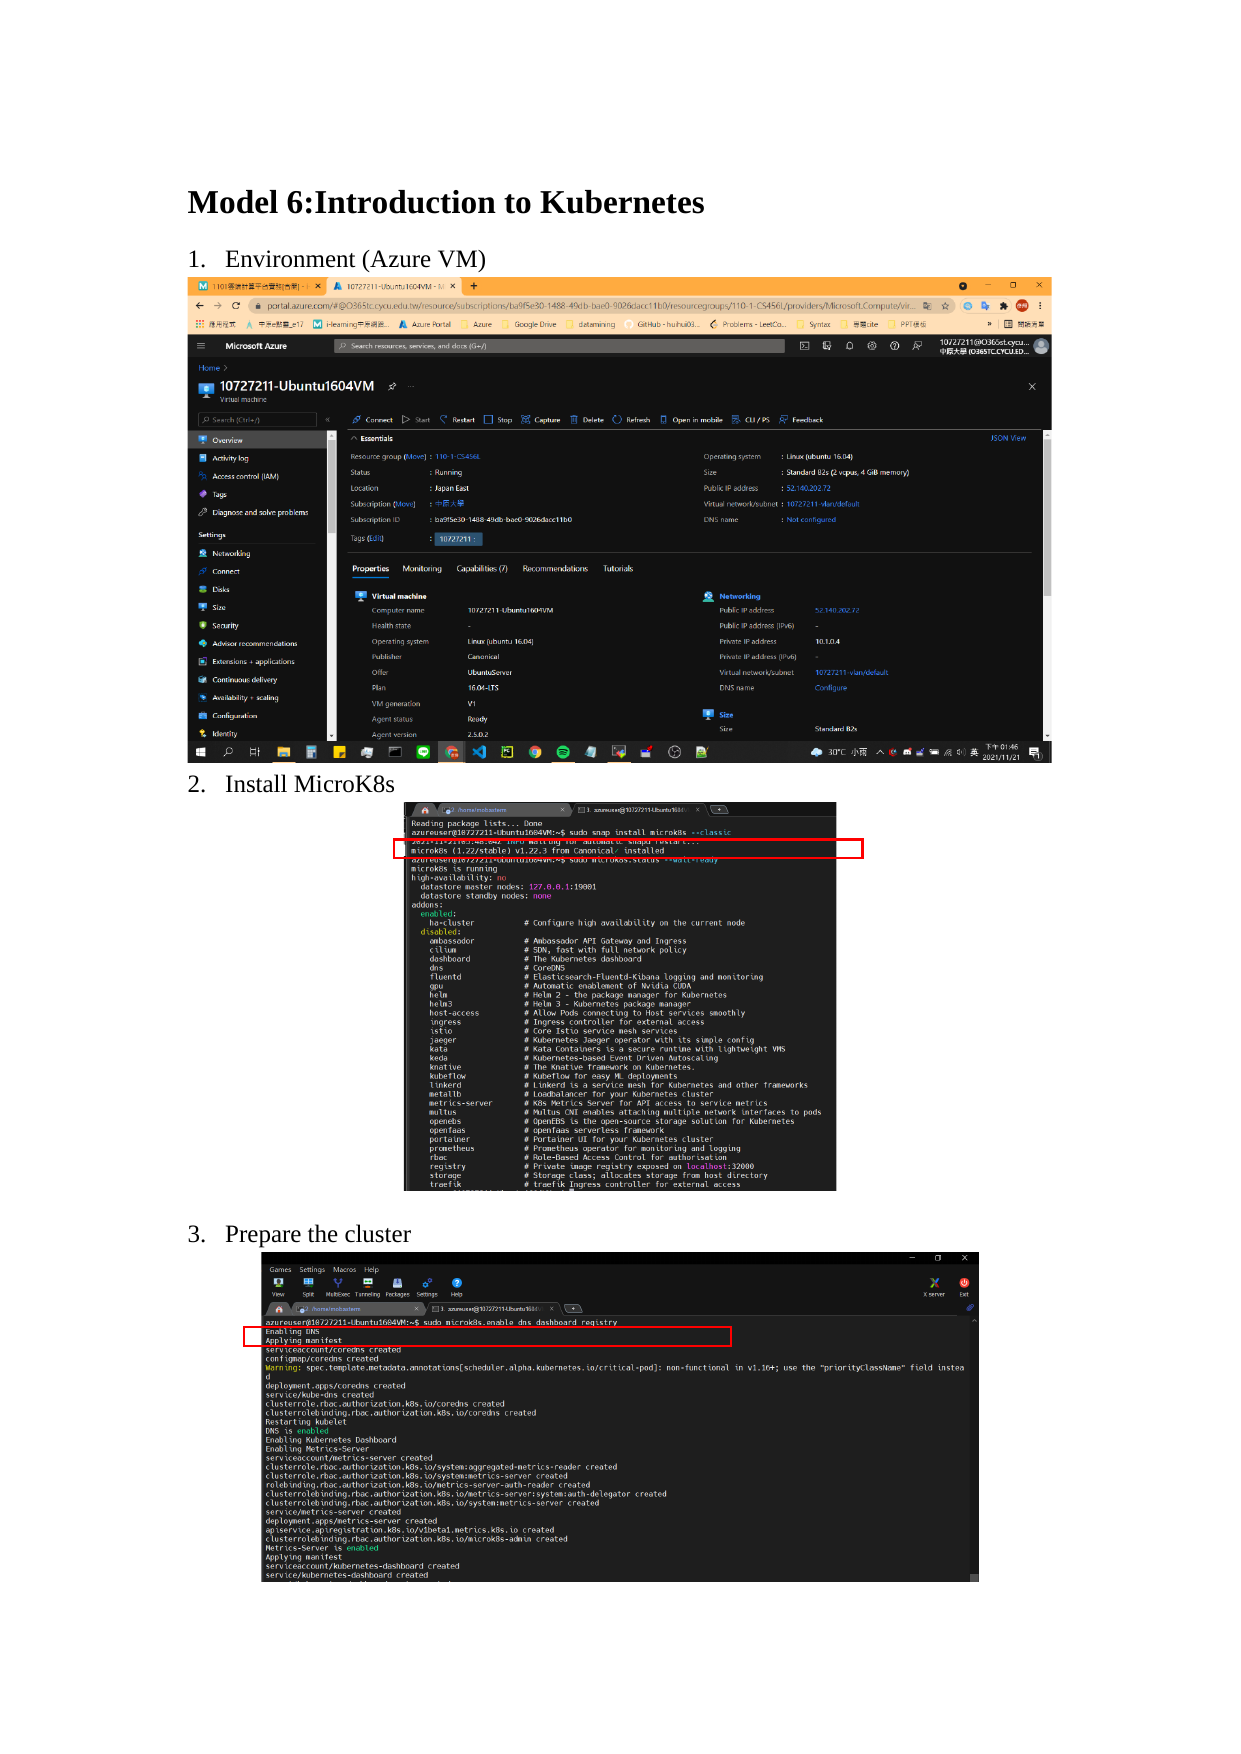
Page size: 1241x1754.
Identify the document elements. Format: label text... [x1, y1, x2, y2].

list Environment (Azure VM) [187, 239, 1053, 277]
subtitle Model 6:Introduction to Kubernetes [187, 164, 1053, 239]
picture [261, 1252, 979, 1582]
picture [187, 277, 1052, 763]
picture [403, 841, 837, 857]
list Install MicroK8s [187, 764, 1053, 802]
list Prepare the cluster [187, 1214, 1053, 1252]
picture [261, 1328, 730, 1345]
picture [403, 802, 837, 838]
picture [403, 859, 837, 1191]
